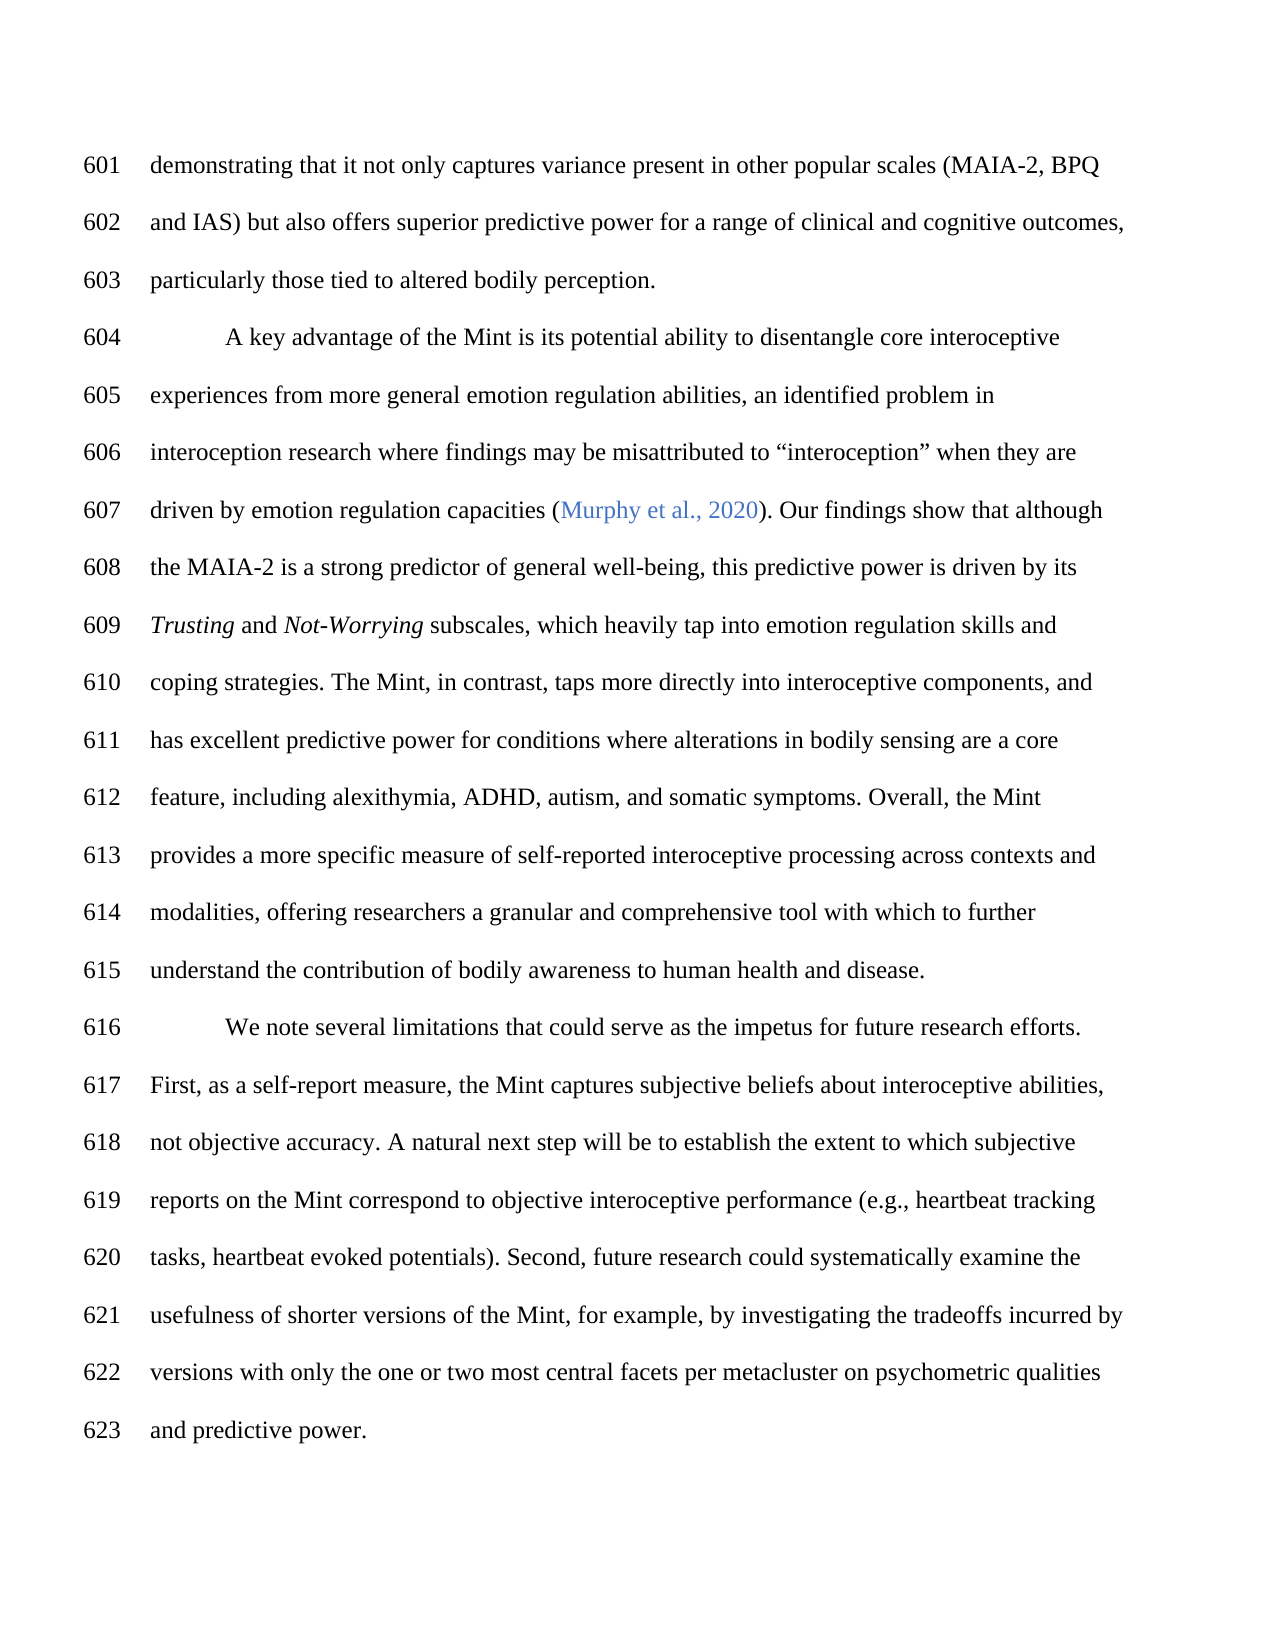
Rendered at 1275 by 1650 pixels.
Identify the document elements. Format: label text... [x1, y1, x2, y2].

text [150, 150, 1125, 294]
text A key advantage of the Mint is its potential ability to disentangle core interoceptive experiences from more general emotion regulation abilities, an identified problem in interoception research where findings may be misattributed to “interoception” when they are driven by emotion regulation capacities (Murphy et al., 2020). Our findings show that although the MAIA-2 is a strong predictor of general well-being, this predictive power is driven by its Trusting and Not-Worrying subscales, which heavily tap into emotion regulation skills and coping strategies. The Mint, in contrast, taps more directly into interoceptive components, and has excellent predictive power for conditions where alterations in bodily sensing are a core feature, including alexithymia, ADHD, autism, and somatic symptoms. Overall, the Mint provides a more specific measure of self-reported interoceptive processing across contexts and modalities, offering researchers a granular and comprehensive tool with which to further understand the contribution of bodily awareness to human health and disease. [150, 322, 1125, 984]
text We note several limitations that could serve as the impetus for future research efforts. First, as a self-report measure, the Mint captures subjective beliefs about interoceptive abilities, not objective accuracy. A natural next step will be to establish the extent to which subjective reports on the Mint correspond to objective interoceptive performance (e.g., heartbeat tracking tasks, heartbeat evoked potentials). Second, future research could systematically examine the usefulness of shorter versions of the Mint, for example, by investigating the tradeoffs incurred by versions with only the one or two most central facets per metacluster on psychometric qualities and predictive power. [150, 1012, 1125, 1444]
